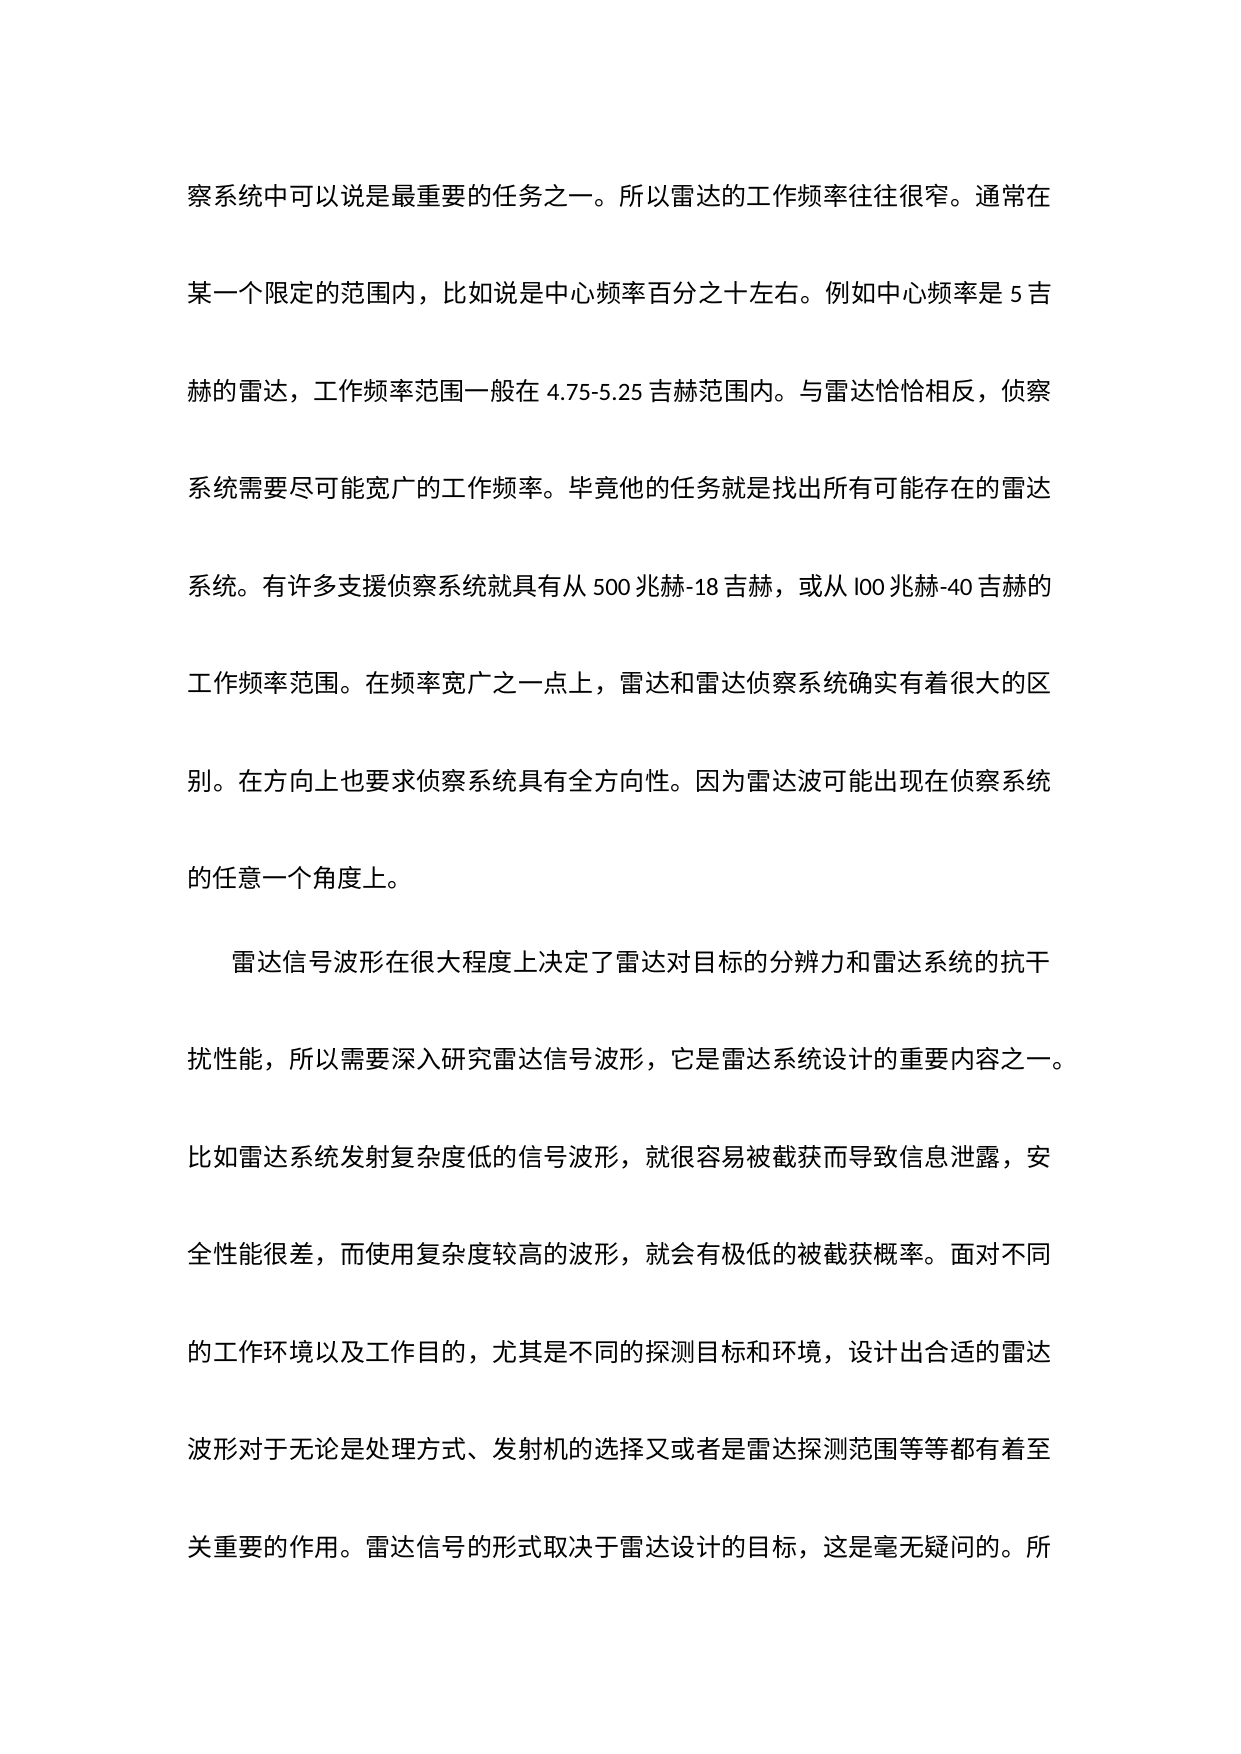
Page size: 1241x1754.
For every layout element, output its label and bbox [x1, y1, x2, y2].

text [187, 162, 1053, 909]
text [187, 928, 1053, 1578]
